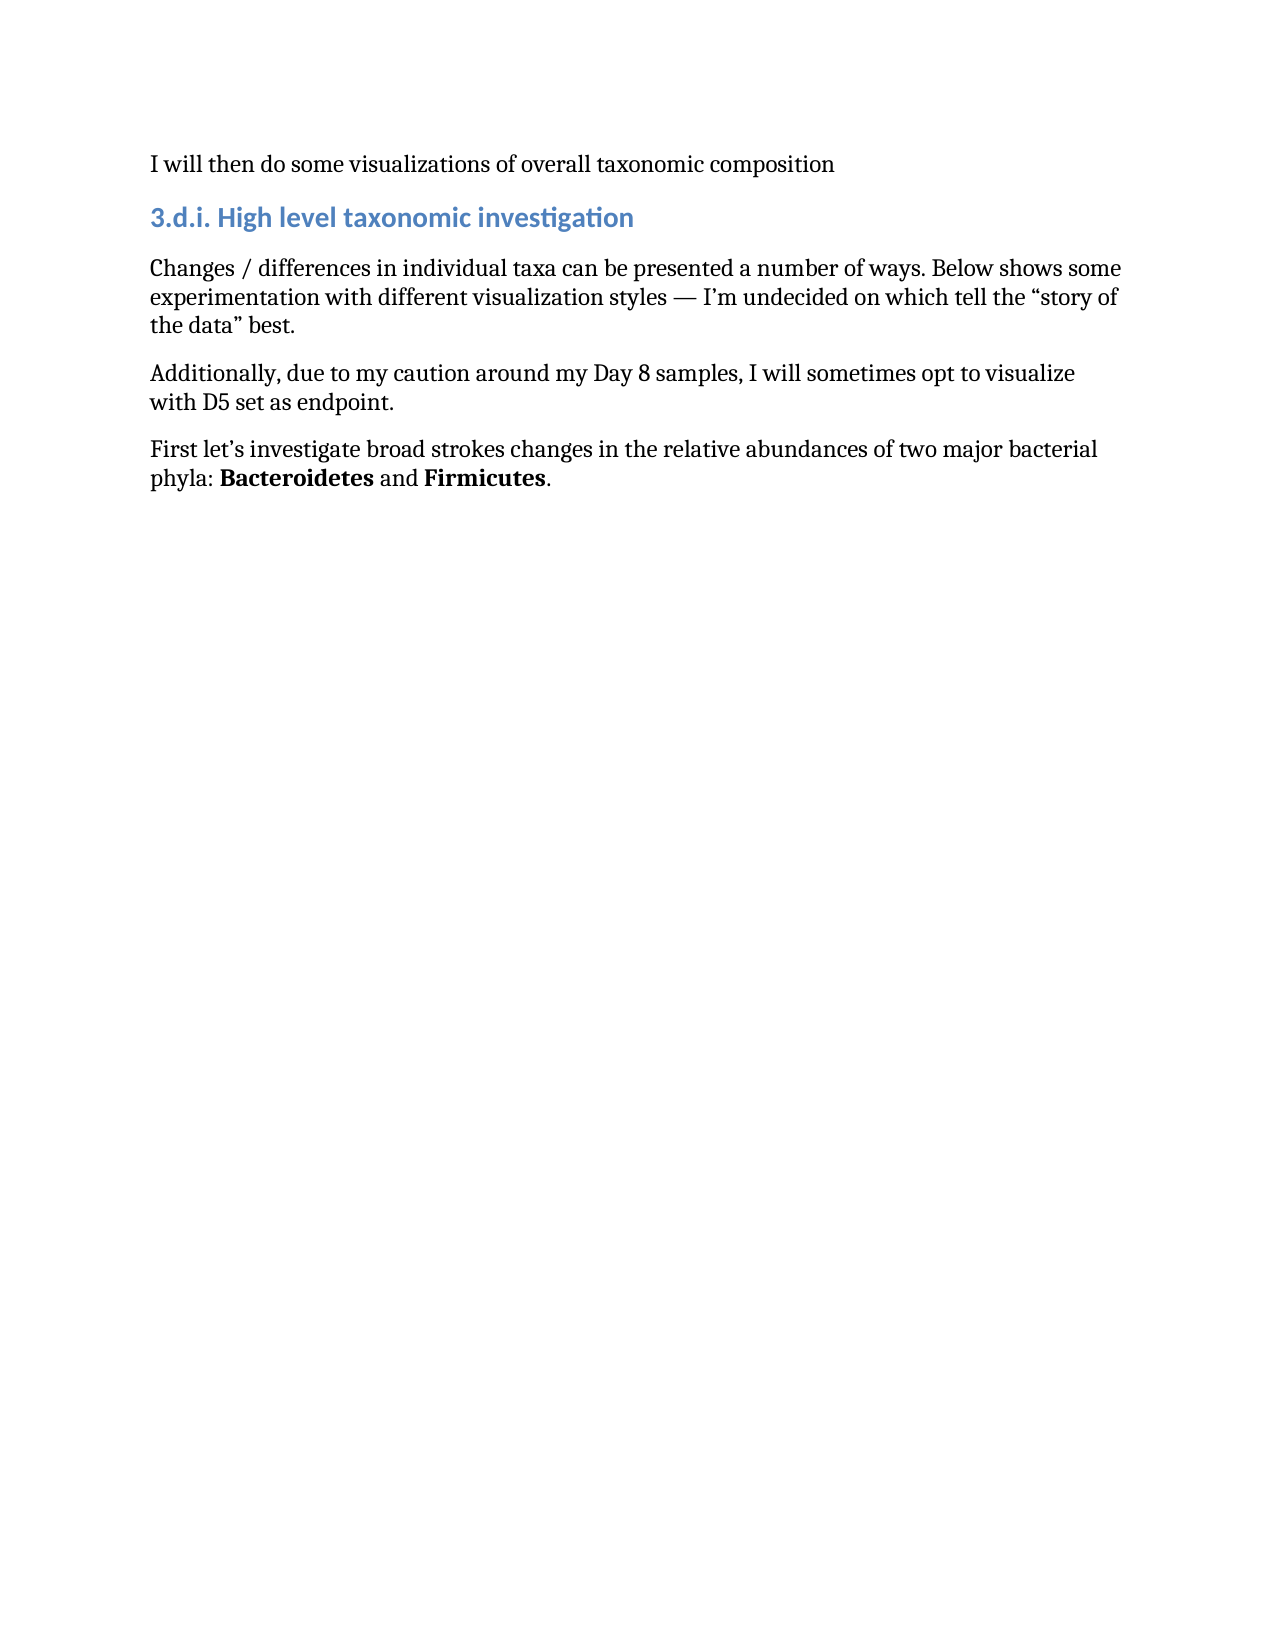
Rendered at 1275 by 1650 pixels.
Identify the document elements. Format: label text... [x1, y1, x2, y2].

text I will then do some visualizations of overall taxonomic composition [150, 150, 1125, 179]
text First let’s investigate broad strokes changes in the relative abundances of two major bacterial phyla: Bacteroidetes and Firmicutes. [150, 435, 1125, 493]
text Changes / differences in individual taxa can be presented a number of ways. Below shows some experimentation with different visualization styles — I’m undecided on which tell the “story of the data” best. [150, 254, 1125, 340]
subtitle 3.d.i. High level taxonomic investigation [150, 199, 1125, 235]
text Additionally, due to my caution around my Day 8 samples, I will sometimes opt to visualize with D5 set as endpoint. [150, 359, 1125, 416]
